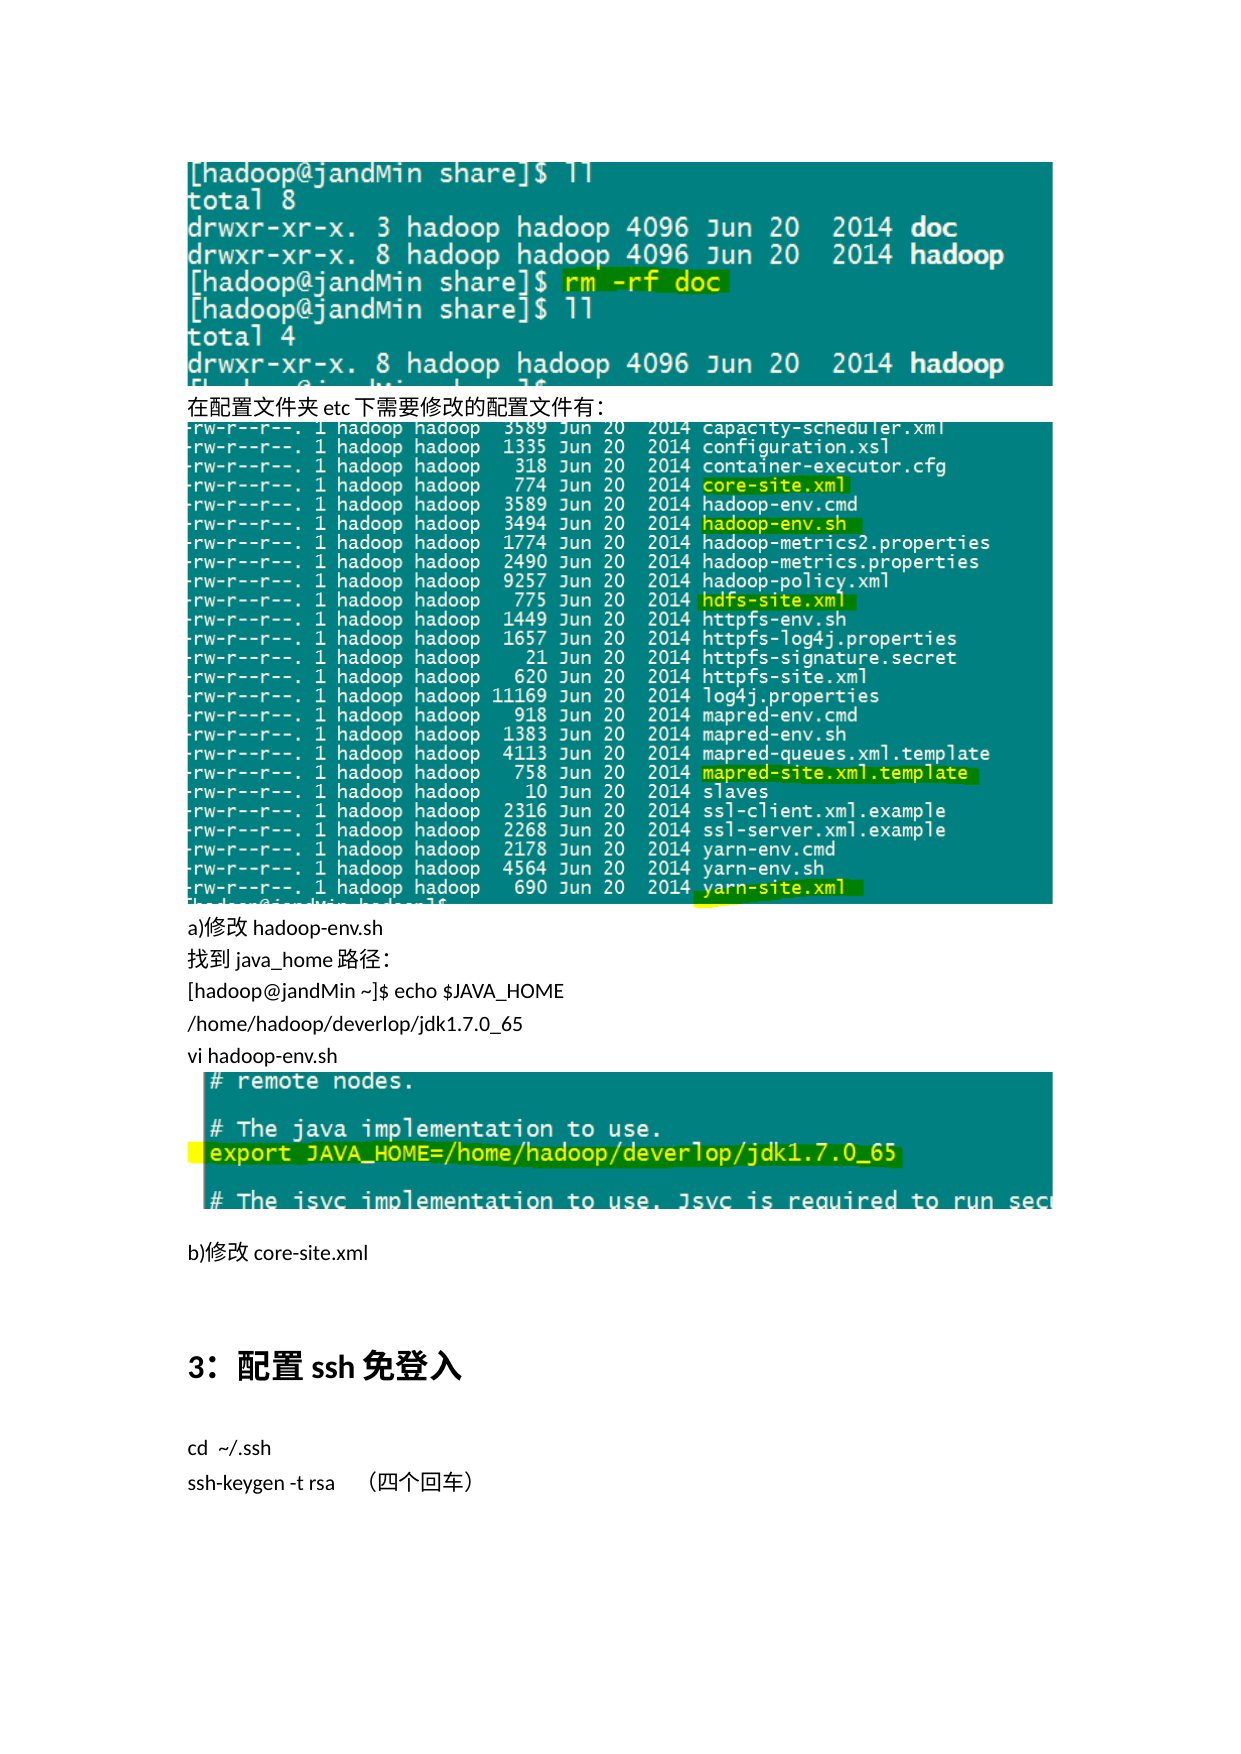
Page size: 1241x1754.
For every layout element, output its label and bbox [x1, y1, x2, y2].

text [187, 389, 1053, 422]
picture [187, 1072, 1053, 1209]
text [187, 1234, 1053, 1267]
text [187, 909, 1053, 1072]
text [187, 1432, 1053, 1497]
picture [187, 162, 1053, 386]
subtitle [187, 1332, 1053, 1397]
picture [187, 422, 1053, 908]
